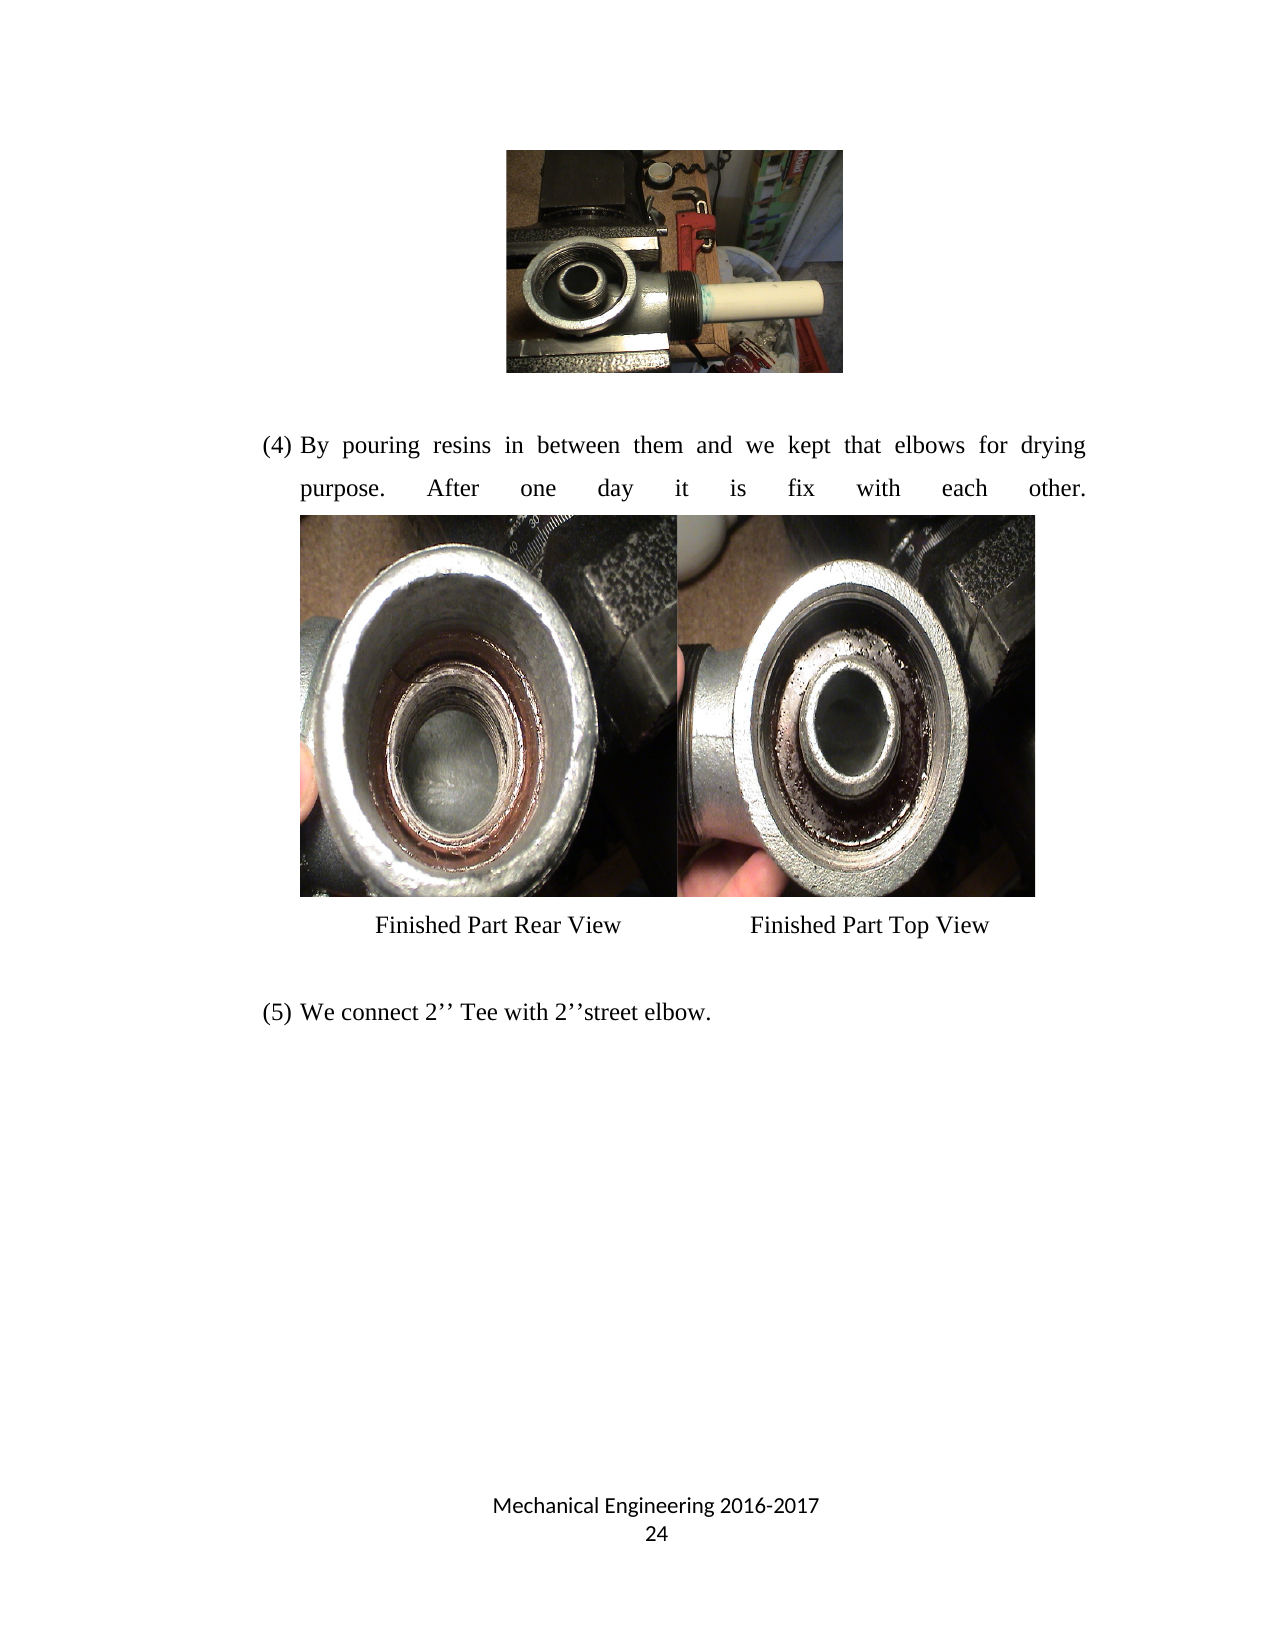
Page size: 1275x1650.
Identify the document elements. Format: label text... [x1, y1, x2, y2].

list We connect 2’’ Tee with 2’’street elbow. [262, 997, 1087, 1026]
list By pouring resins in between them and we kept that elbows for drying purpose. After one day it is fix with each other. Finished Part Rear View Finished Part Top View [262, 430, 1087, 939]
